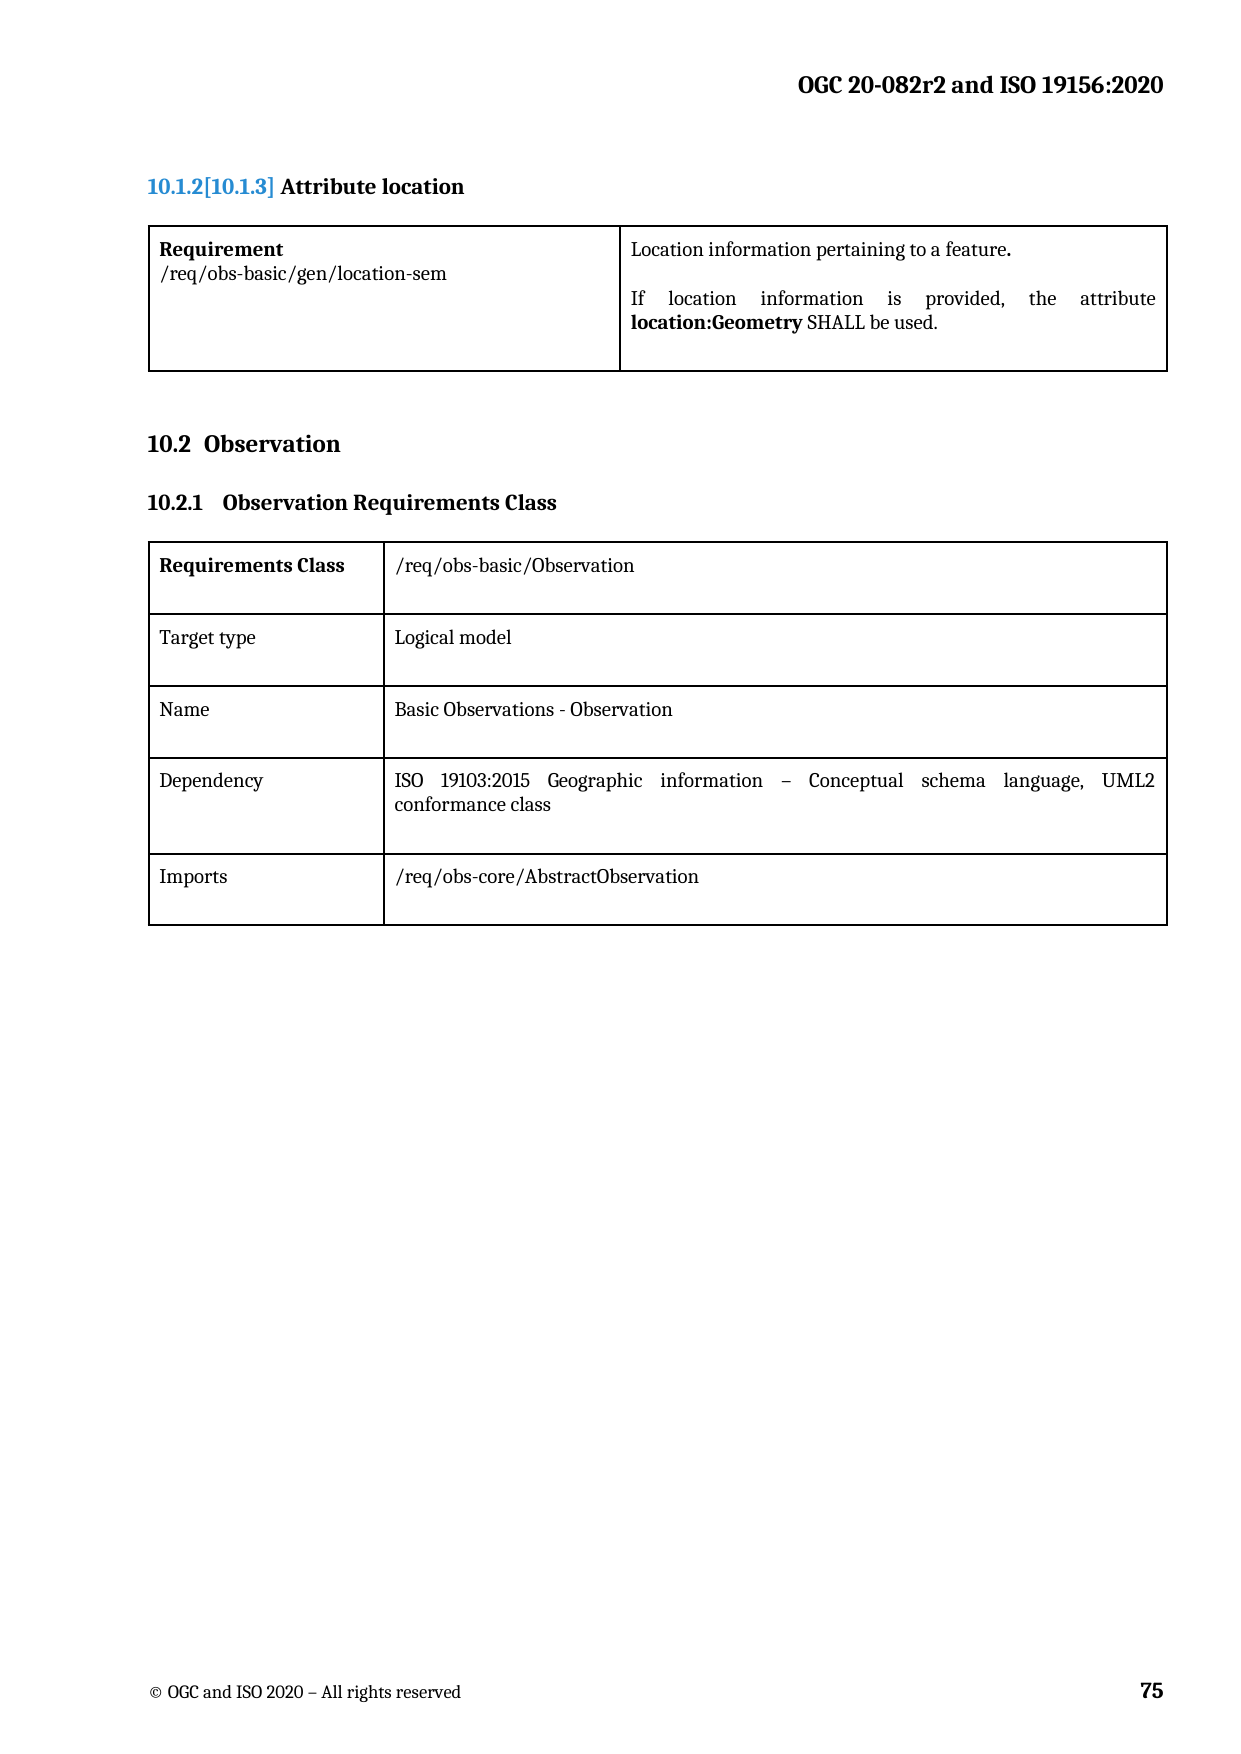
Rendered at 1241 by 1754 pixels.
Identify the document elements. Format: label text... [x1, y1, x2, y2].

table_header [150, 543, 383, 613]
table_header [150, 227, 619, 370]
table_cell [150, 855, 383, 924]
subtitle Attribute location [148, 174, 1163, 200]
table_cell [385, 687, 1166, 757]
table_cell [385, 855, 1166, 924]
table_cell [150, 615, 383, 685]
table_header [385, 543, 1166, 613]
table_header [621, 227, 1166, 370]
subtitle Observation Requirements Class [148, 490, 1163, 516]
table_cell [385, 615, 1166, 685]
subtitle Observation [148, 430, 1163, 458]
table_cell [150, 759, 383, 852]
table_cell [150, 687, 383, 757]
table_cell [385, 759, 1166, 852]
